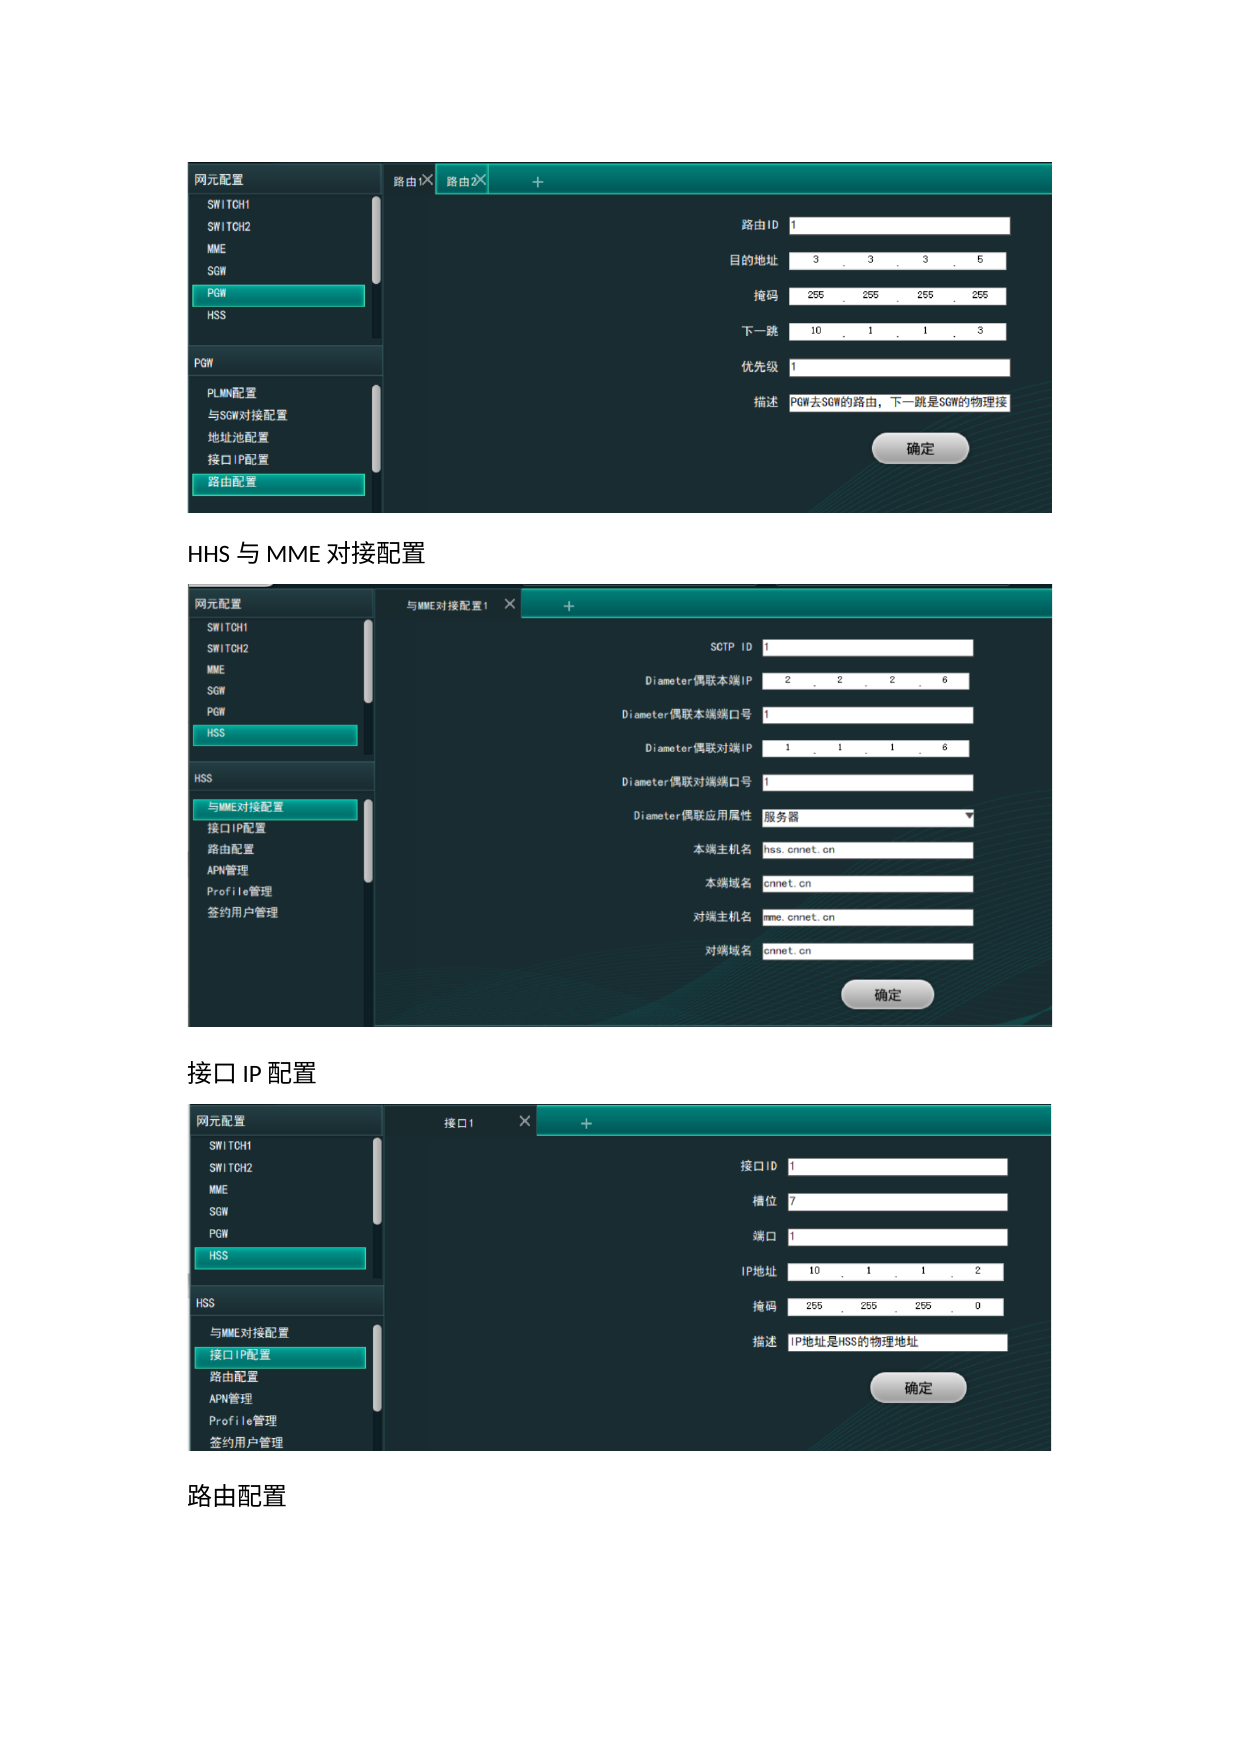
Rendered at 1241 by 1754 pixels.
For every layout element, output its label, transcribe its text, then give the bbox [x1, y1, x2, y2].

picture [187, 1104, 1052, 1451]
picture [187, 584, 1053, 1027]
text 接口IP配置 [187, 1039, 1053, 1104]
text 路由配置 [187, 1462, 1053, 1527]
text HHS 与MME对接配置 [187, 519, 1053, 584]
picture [187, 162, 1052, 513]
